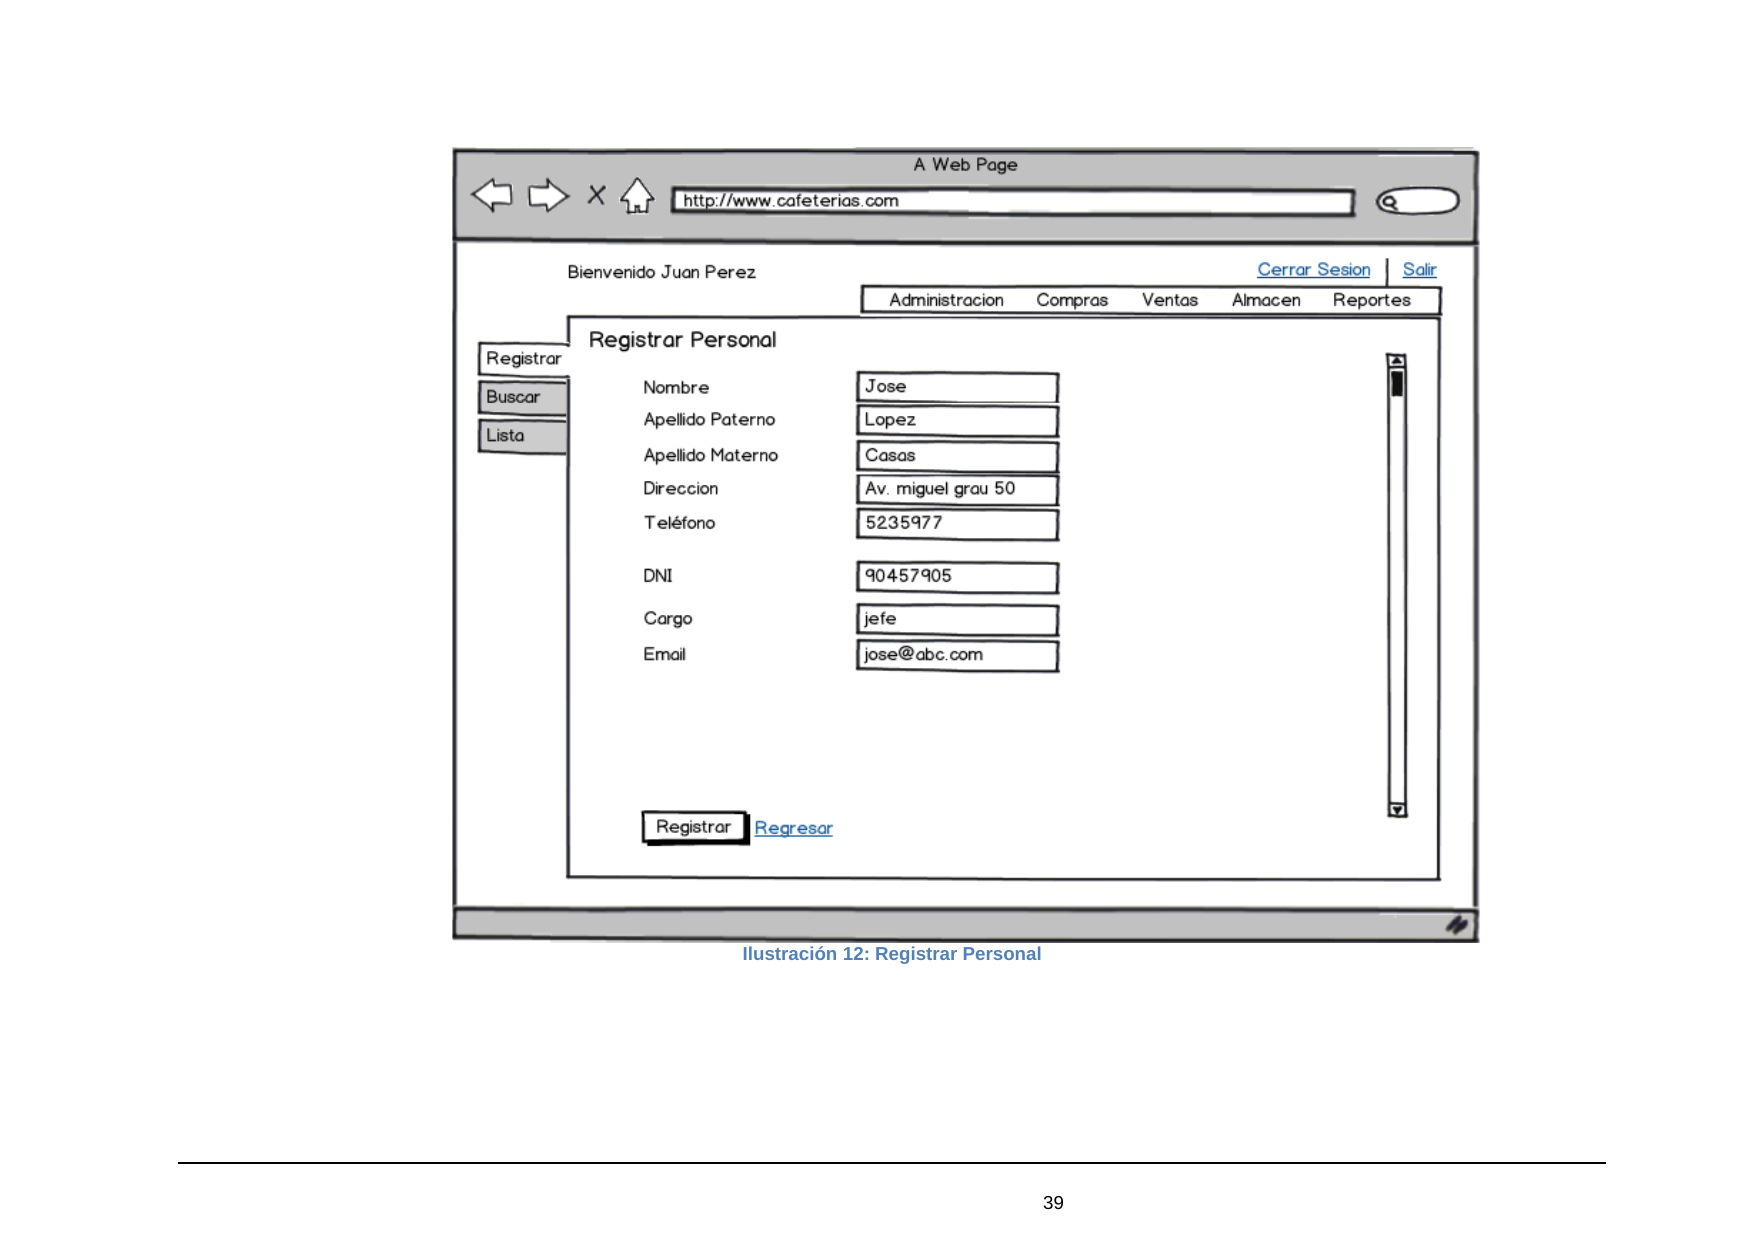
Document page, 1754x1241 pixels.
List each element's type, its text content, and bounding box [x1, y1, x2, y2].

picture [452, 147, 1480, 943]
text Ilustración 12: Registrar Personal [178, 943, 1606, 964]
